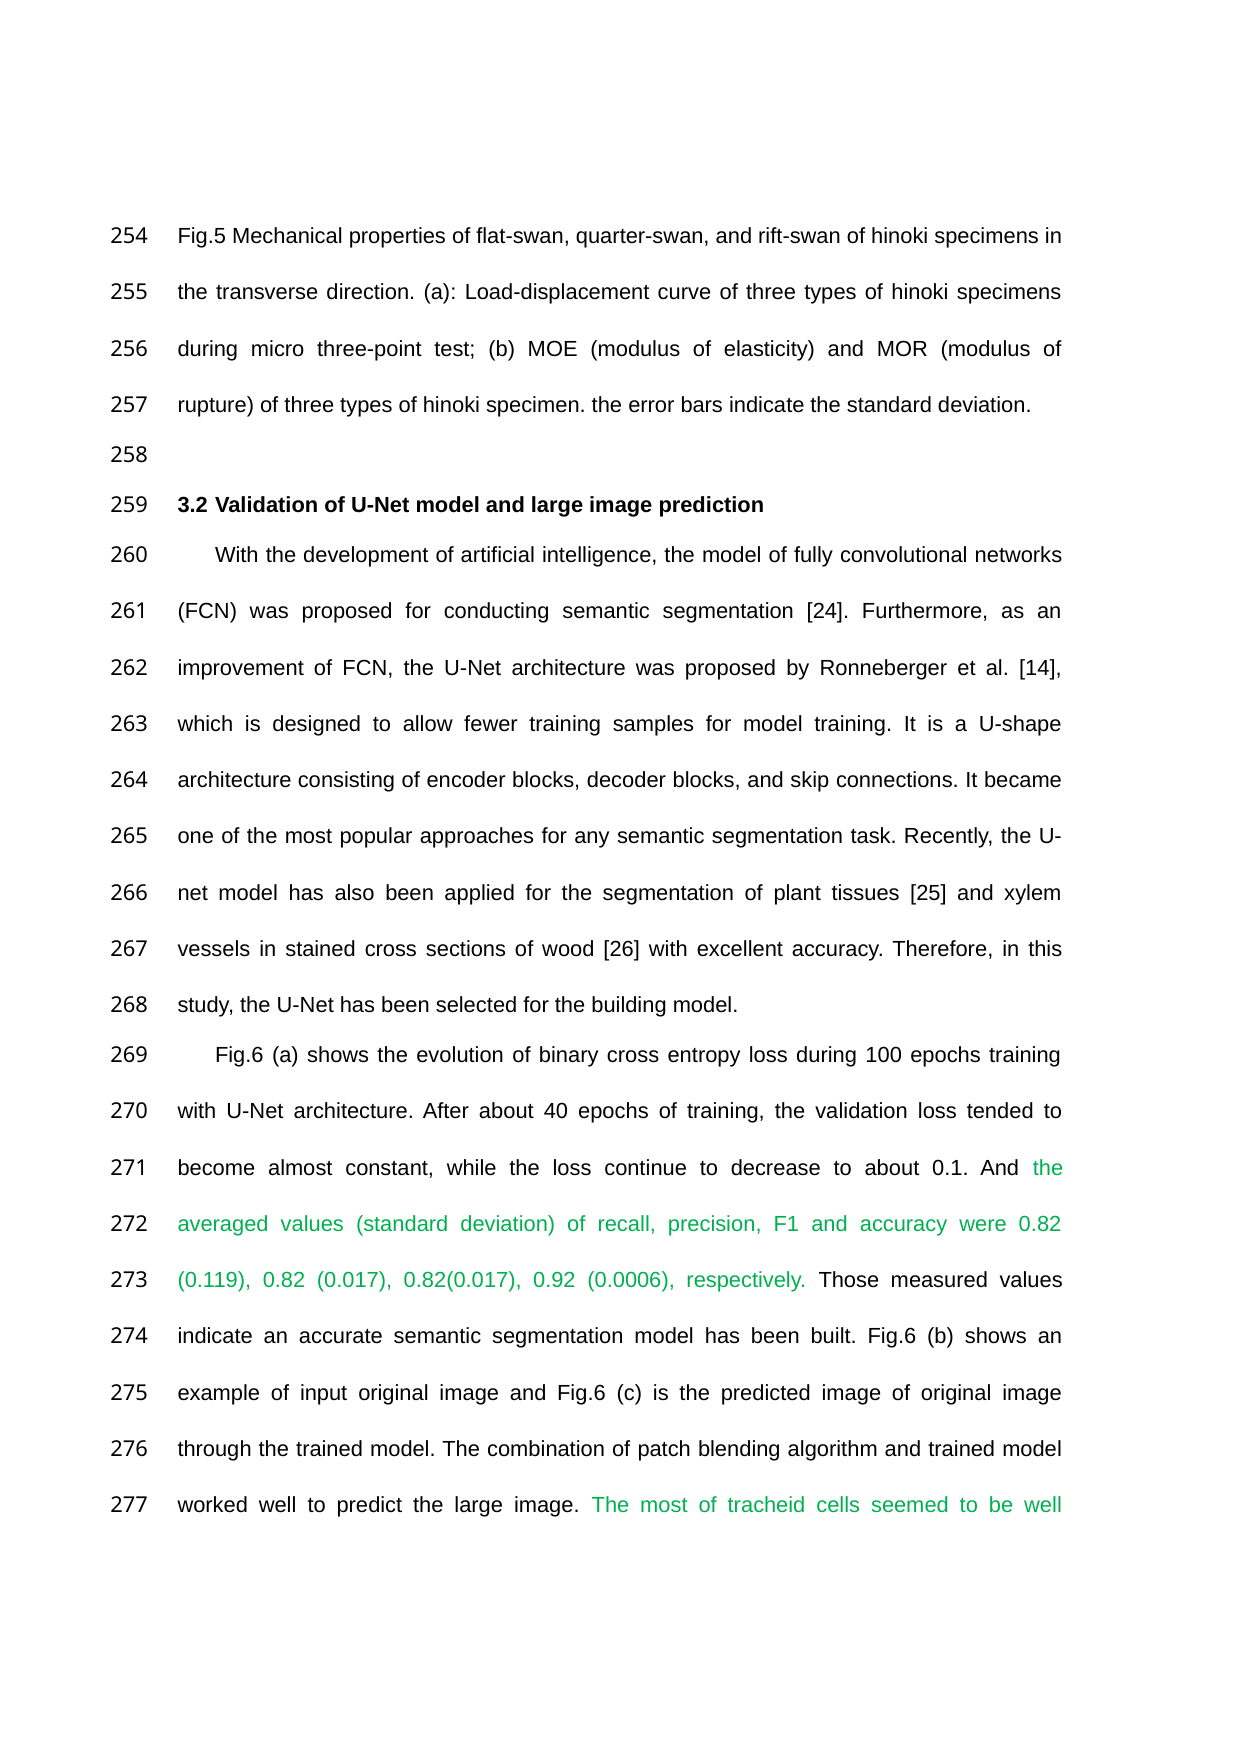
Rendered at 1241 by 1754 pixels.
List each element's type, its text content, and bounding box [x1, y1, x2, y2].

text With the development of artificial intelligence, the model of fully convolutional networks (FCN) was proposed for conducting semantic segmentation [24]. Furthermore, as an improvement of FCN, the U-Net architecture was proposed by Ronneberger et al. [14], which is designed to allow fewer training samples for model training. It is a U-shape architecture consisting of encoder blocks, decoder blocks, and skip connections. It became one of the most popular approaches for any semantic segmentation task. Recently, the U-net model has also been applied for the segmentation of plant tissues [25] and xylem vessels in stained cross sections of wood [26] with excellent accuracy. Therefore, in this study, the U-Net has been selected for the building model. [177, 536, 1063, 1023]
text Fig.5 Mechanical properties of flat-swan, quarter-swan, and rift-swan of hinoki specimens in the transverse direction. (a): Load-displacement curve of three types of hinoki specimens during micro three-point test; (b) MOE (modulus of elasticity) and MOR (modulus of rupture) of three types of hinoki specimen. the error bars indicate the standard deviation. [177, 217, 1063, 423]
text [177, 1036, 1063, 1523]
list Validation of U-Net model and large image prediction [177, 486, 1063, 523]
